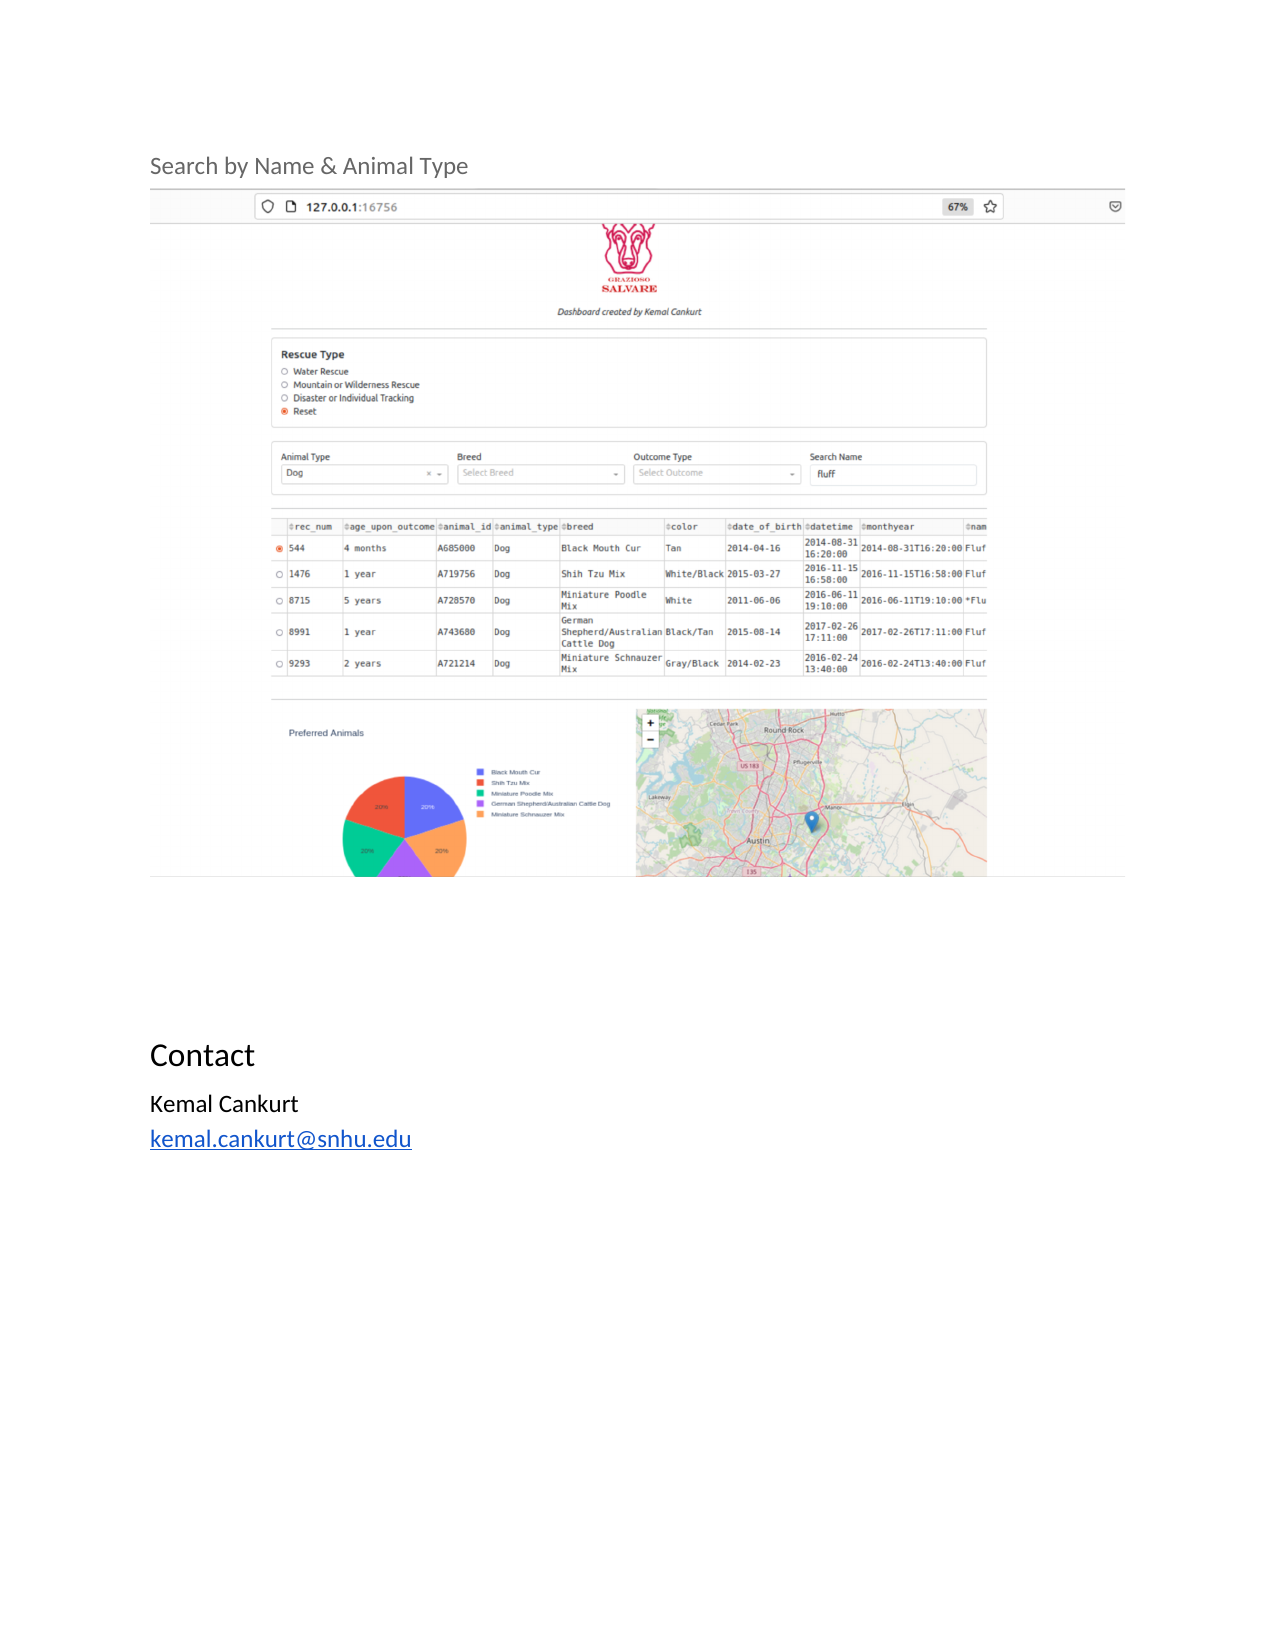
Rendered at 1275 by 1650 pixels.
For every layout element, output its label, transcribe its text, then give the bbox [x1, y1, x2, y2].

subtitle Contact [150, 1034, 1125, 1075]
picture [150, 188, 1125, 877]
subtitle Search by Name & Animal Type [150, 150, 1125, 181]
text Kemal Cankurt [150, 1088, 1125, 1118]
text kemal.cankurt@snhu.edu [150, 1123, 1125, 1153]
